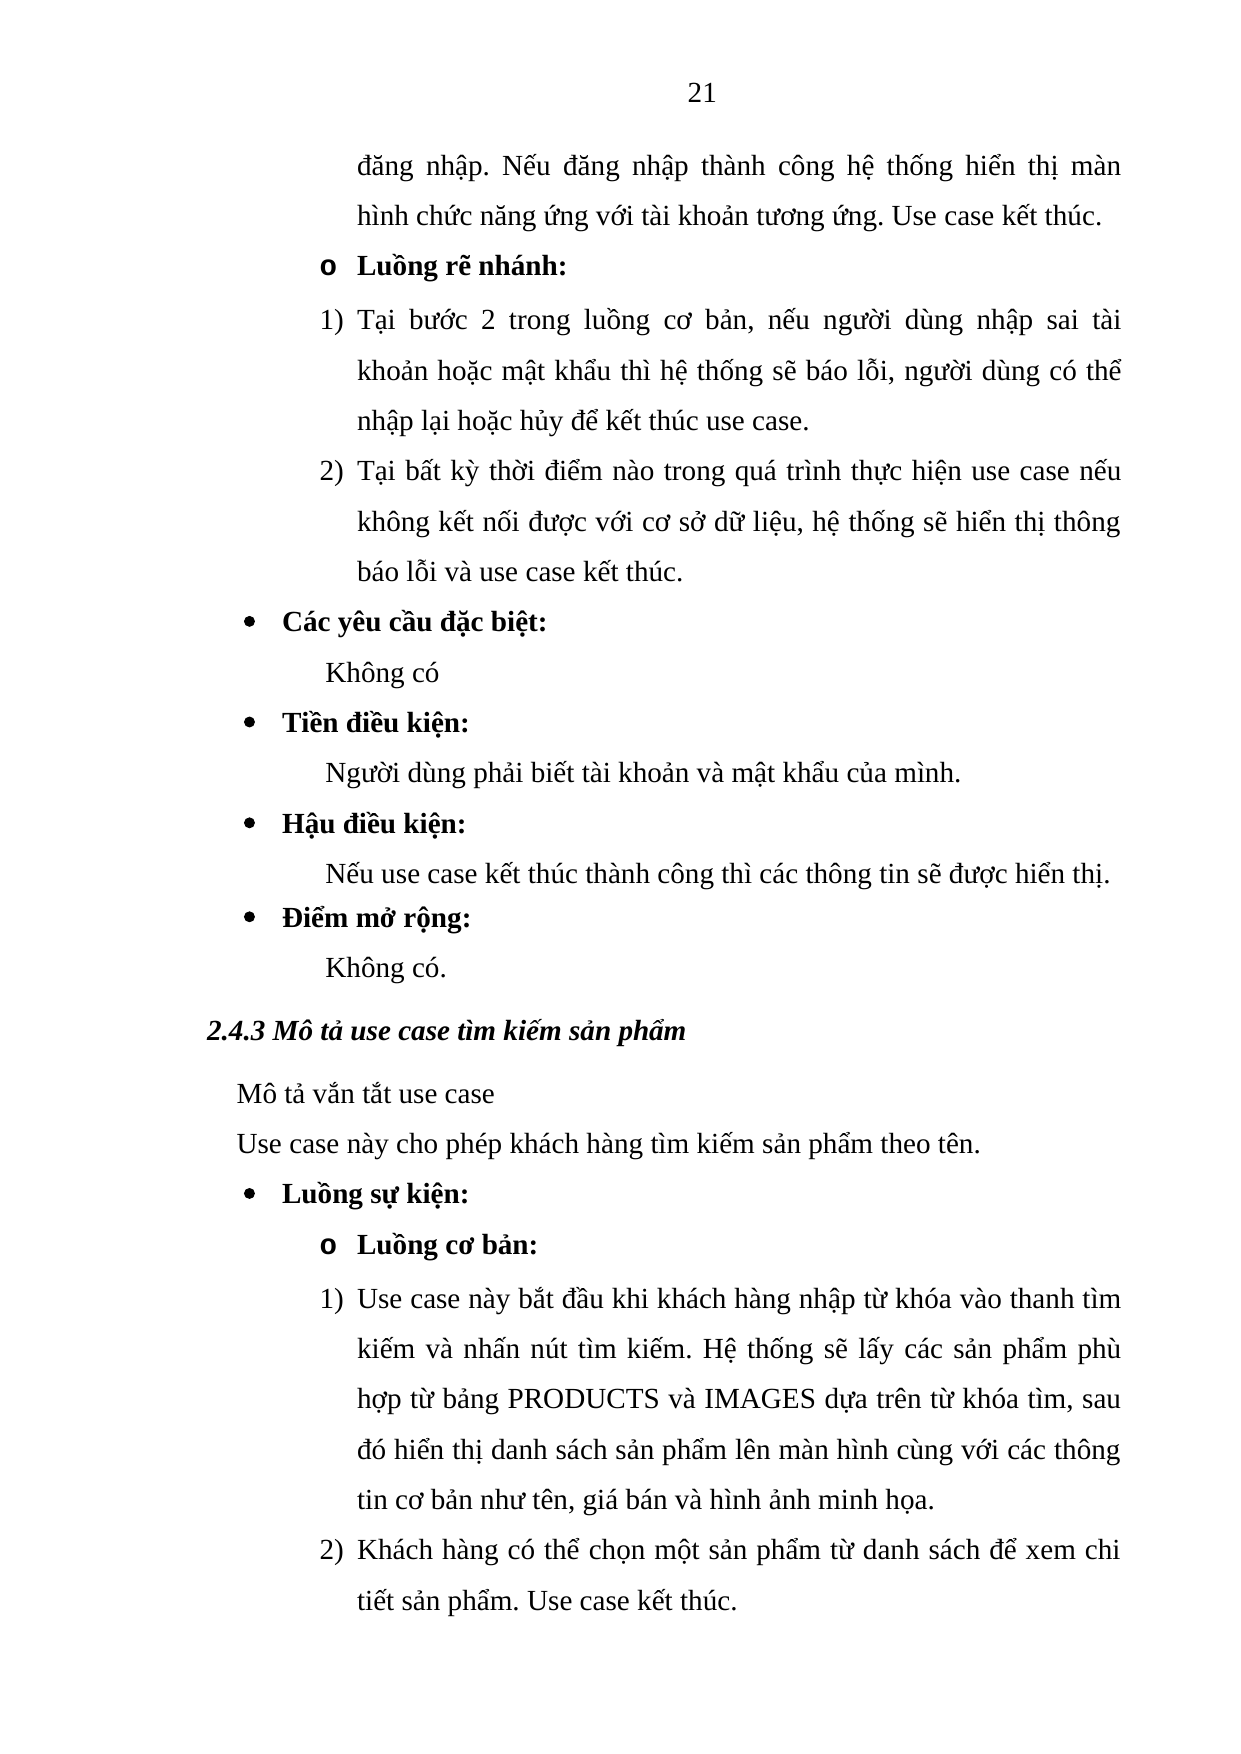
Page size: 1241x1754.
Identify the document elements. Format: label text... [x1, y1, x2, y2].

list Use case này bắt đầu khi khách hàng nhập từ khóa vào thanh tìm kiếm và nhấn nút tìm kiếm. Hệ thống sẽ lấy các sản phẩm phù hợp từ bảng PRODUCTS và IMAGES dựa trên từ khóa tìm, sau đó hiển thị danh sách sản phẩm lên màn hình cùng với các thông tin cơ bản như tên, giá bán và hình ảnh minh họa. [319, 1281, 1122, 1516]
text Người dùng phải biết tài khoản và mật khẩu của mình. [325, 755, 1122, 789]
list Tại bước 2 trong luồng cơ bản, nếu người dùng nhập sai tài khoản hoặc mật khẩu thì hệ thống sẽ báo lỗi, người dùng có thể nhập lại hoặc hủy để kết thúc use case. [319, 302, 1122, 437]
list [319, 148, 1122, 232]
list Luồng rẽ nhánh: [319, 248, 1122, 284]
list Các yêu cầu đặc biệt: [244, 604, 1122, 638]
subtitle Mô tả use case tìm kiếm sản phẩm [207, 1013, 1122, 1046]
text Mô tả vắn tắt use case [236, 1076, 1122, 1109]
list Tiền điều kiện: [244, 705, 1122, 739]
list Luồng cơ bản: [319, 1227, 1122, 1263]
text Không có [325, 655, 1122, 688]
list Điểm mở rộng: [244, 900, 1122, 933]
text Use case này cho phép khách hàng tìm kiếm sản phẩm theo tên. [236, 1126, 1122, 1159]
list Luồng sự kiện: [244, 1176, 1122, 1210]
text Nếu use case kết thúc thành công thì các thông tin sẽ được hiển thị. [325, 856, 1122, 890]
text Không có. [325, 950, 1122, 984]
list Tại bất kỳ thời điểm nào trong quá trình thực hiện use case nếu không kết nối được với cơ sở dữ liệu, hệ thống sẽ hiển thị thông báo lỗi và use case kết thúc. [319, 453, 1122, 587]
list Khách hàng có thể chọn một sản phẩm từ danh sách để xem chi tiết sản phẩm. Use case kết thúc. [319, 1532, 1122, 1616]
list Hậu điều kiện: [244, 806, 1122, 839]
